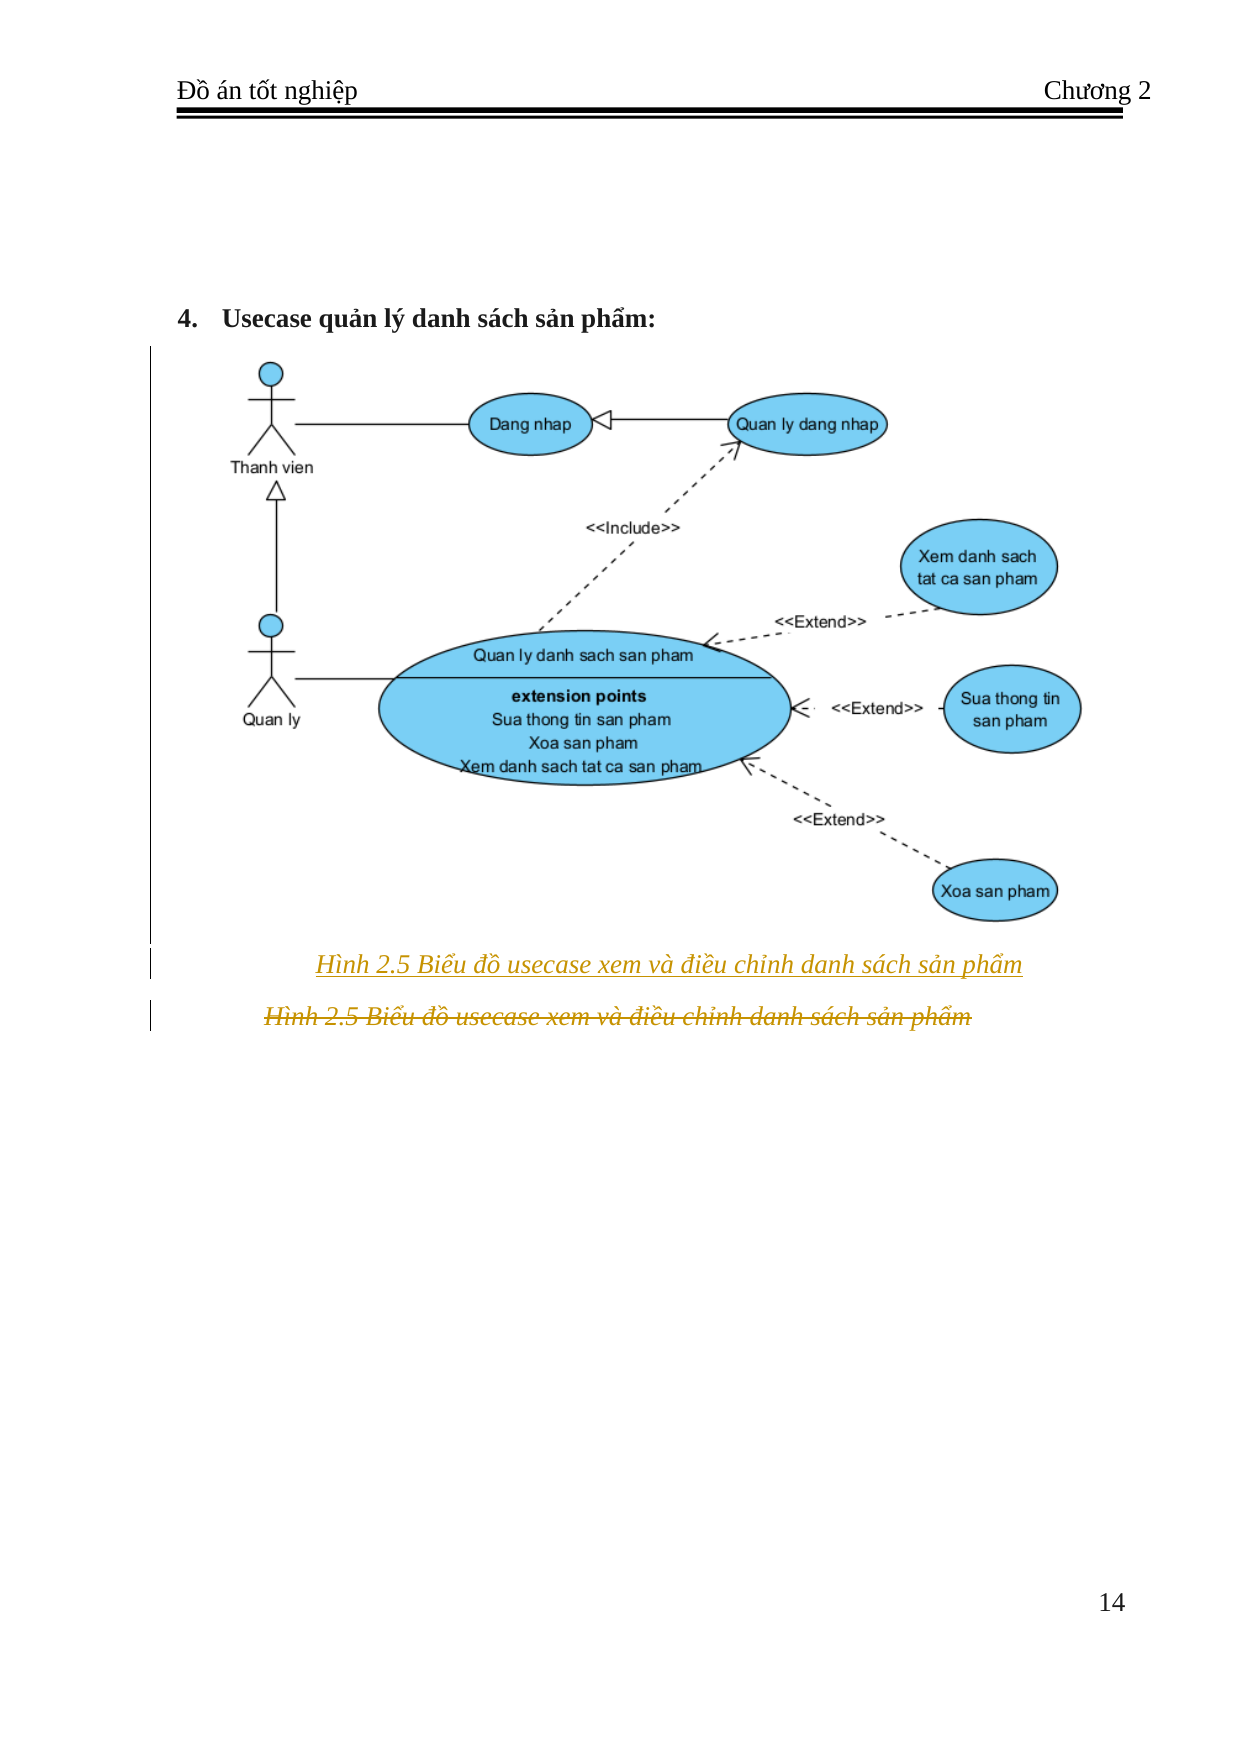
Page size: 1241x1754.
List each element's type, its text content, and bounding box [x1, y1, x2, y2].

subtitle Usecase quản lý danh sách sản phẩm: [177, 302, 1125, 333]
picture [223, 346, 1110, 944]
